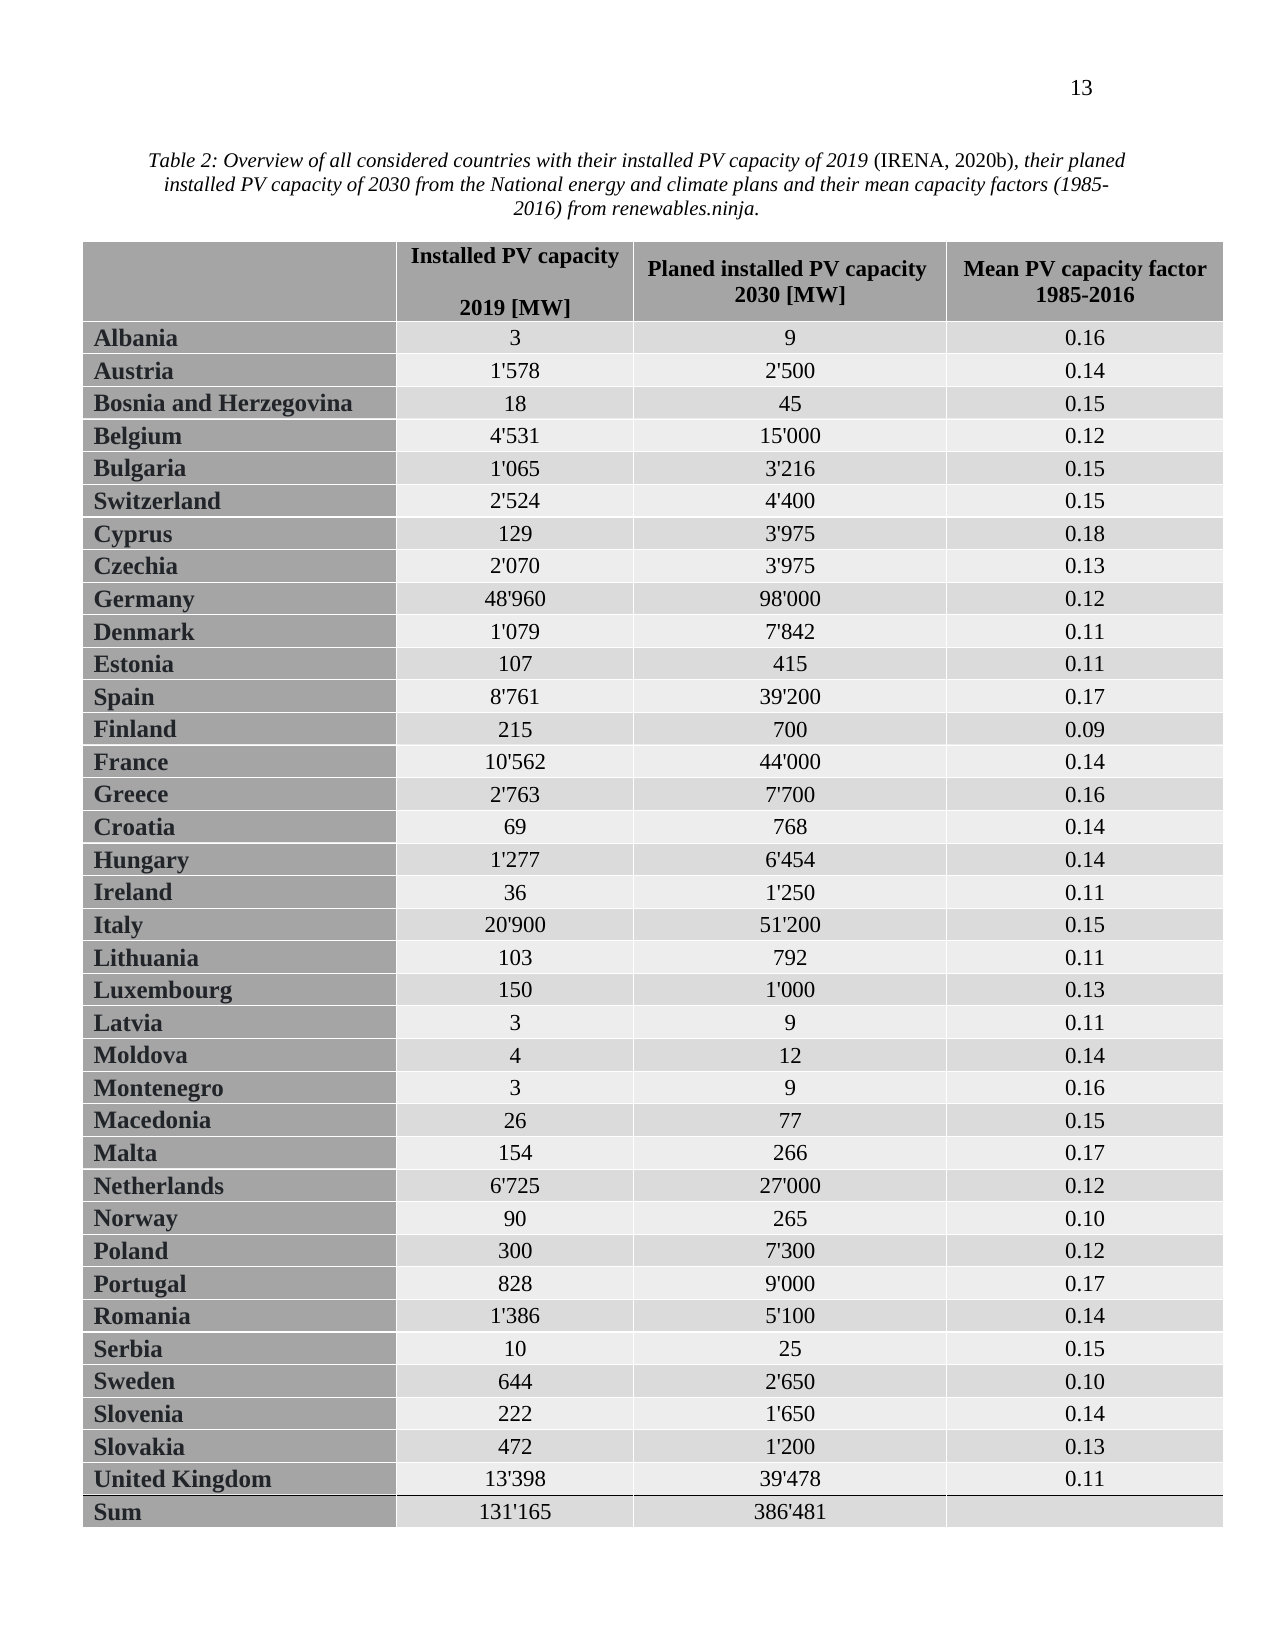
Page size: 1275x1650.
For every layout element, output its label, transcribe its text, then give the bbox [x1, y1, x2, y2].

table_cell 0.11 [947, 615, 1223, 647]
table_cell 8'761 [397, 680, 633, 712]
table_cell 2'524 [397, 485, 633, 516]
table_cell 386'481 [634, 1496, 946, 1527]
table_cell 0.16 [947, 778, 1223, 810]
table_cell 700 [634, 713, 946, 744]
table_cell Croatia [83, 811, 396, 842]
table_cell 5'100 [634, 1300, 946, 1331]
table_cell Portugal [83, 1267, 396, 1299]
table_cell Finland [83, 713, 396, 744]
table_cell Ireland [83, 876, 396, 908]
table_header [83, 242, 396, 321]
table_cell 1'250 [634, 876, 946, 908]
table_cell 25 [634, 1333, 946, 1364]
table_cell 39'478 [634, 1463, 946, 1494]
table_cell 472 [397, 1430, 633, 1462]
table_cell 6'725 [397, 1170, 633, 1201]
table_cell Albania [83, 322, 396, 353]
table_cell Sweden [83, 1365, 396, 1397]
table_cell 7'842 [634, 615, 946, 647]
table_cell 3 [397, 322, 633, 353]
table_cell 3'975 [634, 550, 946, 582]
table_cell 51'200 [634, 909, 946, 940]
table_cell 828 [397, 1267, 633, 1299]
table_cell 222 [397, 1398, 633, 1429]
table_cell 0.14 [947, 1300, 1223, 1331]
table_cell Latvia [83, 1006, 396, 1038]
table_cell Hungary [83, 844, 396, 875]
table_cell France [83, 746, 396, 777]
table_cell 0.09 [947, 713, 1223, 744]
table_cell Belgium [83, 420, 396, 451]
table_cell Spain [83, 680, 396, 712]
table_cell 0.14 [947, 354, 1223, 386]
table_cell 2'070 [397, 550, 633, 582]
table_cell Cyprus [83, 518, 396, 549]
table_cell 13'398 [397, 1463, 633, 1494]
table_cell 0.11 [947, 1006, 1223, 1038]
table_cell 768 [634, 811, 946, 842]
table_cell Moldova [83, 1039, 396, 1071]
table_cell 150 [397, 974, 633, 1005]
table_cell 45 [634, 387, 946, 418]
table_cell 0.13 [947, 550, 1223, 582]
table_cell 9 [634, 322, 946, 353]
table_cell Greece [83, 778, 396, 810]
table_cell 1'079 [397, 615, 633, 647]
table_cell 44'000 [634, 746, 946, 777]
table_cell Czechia [83, 550, 396, 582]
table_cell Serbia [83, 1333, 396, 1364]
table_cell Bulgaria [83, 452, 396, 484]
table_cell 20'900 [397, 909, 633, 940]
table_cell Bosnia and Herzegovina [83, 387, 396, 418]
table_cell 0.13 [947, 974, 1223, 1005]
table_cell Slovenia [83, 1398, 396, 1429]
table_cell 9 [634, 1072, 946, 1103]
table_cell Slovakia [83, 1430, 396, 1462]
table_cell Italy [83, 909, 396, 940]
table_cell 0.15 [947, 1104, 1223, 1136]
table_cell Romania [83, 1300, 396, 1331]
table_cell 4 [397, 1039, 633, 1071]
table_cell 2'763 [397, 778, 633, 810]
table_cell 3'975 [634, 518, 946, 549]
table_cell 0.12 [947, 1235, 1223, 1266]
table_cell 69 [397, 811, 633, 842]
table_cell 4'531 [397, 420, 633, 451]
table_cell 1'578 [397, 354, 633, 386]
table_cell 1'200 [634, 1430, 946, 1462]
table_header Installed PV capacity 2019 [MW] [397, 242, 633, 321]
table_cell 1'065 [397, 452, 633, 484]
table_cell 2'500 [634, 354, 946, 386]
table_cell Macedonia [83, 1104, 396, 1136]
table_cell Netherlands [83, 1170, 396, 1201]
table_cell 0.15 [947, 387, 1223, 418]
table_cell 107 [397, 648, 633, 679]
table_cell 39'200 [634, 680, 946, 712]
table_cell 266 [634, 1137, 946, 1168]
table_cell 0.10 [947, 1365, 1223, 1397]
table_cell Malta [83, 1137, 396, 1168]
table_cell 36 [397, 876, 633, 908]
table_cell 10 [397, 1333, 633, 1364]
table_cell 154 [397, 1137, 633, 1168]
table_cell 0.12 [947, 420, 1223, 451]
table_cell 90 [397, 1202, 633, 1234]
table_cell 0.15 [947, 1333, 1223, 1364]
table_cell Germany [83, 583, 396, 614]
table_cell 0.14 [947, 811, 1223, 842]
table_cell 77 [634, 1104, 946, 1136]
table_cell Austria [83, 354, 396, 386]
table_cell 415 [634, 648, 946, 679]
table_cell [947, 1496, 1223, 1527]
table_cell 3'216 [634, 452, 946, 484]
table_cell Luxembourg [83, 974, 396, 1005]
table_cell 792 [634, 941, 946, 973]
table_cell 15'000 [634, 420, 946, 451]
table_cell 0.16 [947, 1072, 1223, 1103]
table_cell 0.10 [947, 1202, 1223, 1234]
table_cell 103 [397, 941, 633, 973]
table_cell Estonia [83, 648, 396, 679]
table_cell 0.15 [947, 452, 1223, 484]
table_cell 2'650 [634, 1365, 946, 1397]
table_cell 0.14 [947, 844, 1223, 875]
table_cell 0.11 [947, 876, 1223, 908]
table_cell 0.14 [947, 1039, 1223, 1071]
table_cell 1'000 [634, 974, 946, 1005]
table_cell 48'960 [397, 583, 633, 614]
table_cell Switzerland [83, 485, 396, 516]
table_cell 4'400 [634, 485, 946, 516]
table_cell 0.13 [947, 1430, 1223, 1462]
table_cell 0.14 [947, 1398, 1223, 1429]
table_cell 0.11 [947, 1463, 1223, 1494]
table_cell Norway [83, 1202, 396, 1234]
table_cell 6'454 [634, 844, 946, 875]
table_cell Denmark [83, 615, 396, 647]
table_cell 0.11 [947, 648, 1223, 679]
table_cell 0.15 [947, 909, 1223, 940]
table_cell 0.17 [947, 1267, 1223, 1299]
table_cell 1'650 [634, 1398, 946, 1429]
table_cell Sum [83, 1496, 396, 1527]
table_cell 26 [397, 1104, 633, 1136]
table_cell 18 [397, 387, 633, 418]
table_cell 0.11 [947, 941, 1223, 973]
table_cell 12 [634, 1039, 946, 1071]
table_cell 0.14 [947, 746, 1223, 777]
table_cell 265 [634, 1202, 946, 1234]
table_cell United Kingdom [83, 1463, 396, 1494]
table_header Planed installed PV capacity 2030 [MW] [634, 242, 946, 321]
table_cell Lithuania [83, 941, 396, 973]
table_cell 0.12 [947, 1170, 1223, 1201]
table_cell 3 [397, 1072, 633, 1103]
table_cell 0.15 [947, 485, 1223, 516]
table_cell 300 [397, 1235, 633, 1266]
table_cell 644 [397, 1365, 633, 1397]
table_header Mean PV capacity factor 1985-2016 [947, 242, 1223, 321]
table_cell 0.17 [947, 1137, 1223, 1168]
table_cell Poland [83, 1235, 396, 1266]
table_cell 3 [397, 1006, 633, 1038]
table_cell 1'277 [397, 844, 633, 875]
table_cell 9'000 [634, 1267, 946, 1299]
table_cell 7'300 [634, 1235, 946, 1266]
table_cell 215 [397, 713, 633, 744]
table_cell 0.18 [947, 518, 1223, 549]
table_cell 7'700 [634, 778, 946, 810]
table_cell 98'000 [634, 583, 946, 614]
table_cell 1'386 [397, 1300, 633, 1331]
table_cell 27'000 [634, 1170, 946, 1201]
table_cell 0.16 [947, 322, 1223, 353]
table_cell 10'562 [397, 746, 633, 777]
table_cell 0.17 [947, 680, 1223, 712]
table_cell Montenegro [83, 1072, 396, 1103]
table_cell 131'165 [397, 1496, 633, 1527]
table_cell 129 [397, 518, 633, 549]
table_cell 0.12 [947, 583, 1223, 614]
table_cell 9 [634, 1006, 946, 1038]
